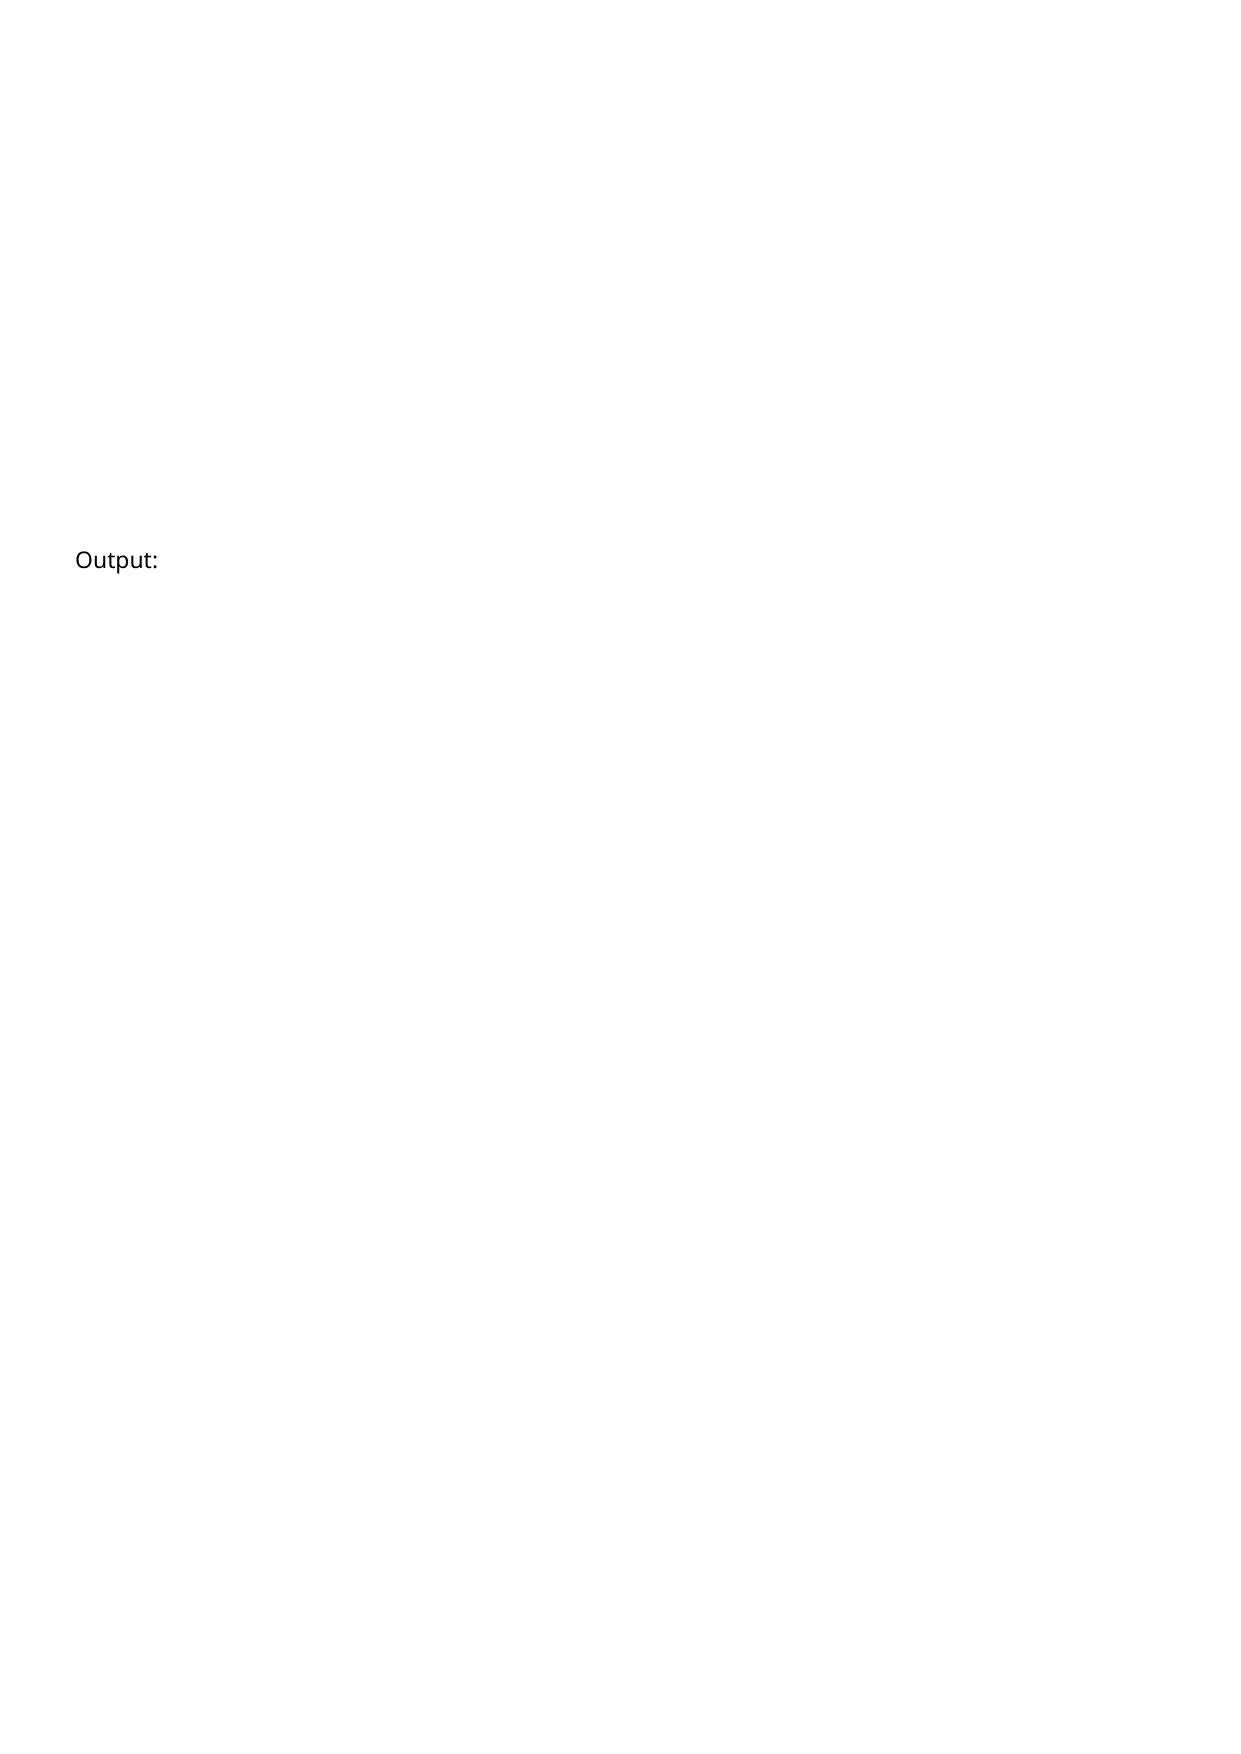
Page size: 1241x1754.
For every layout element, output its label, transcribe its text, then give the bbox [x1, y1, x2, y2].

text Output: [75, 544, 1165, 575]
